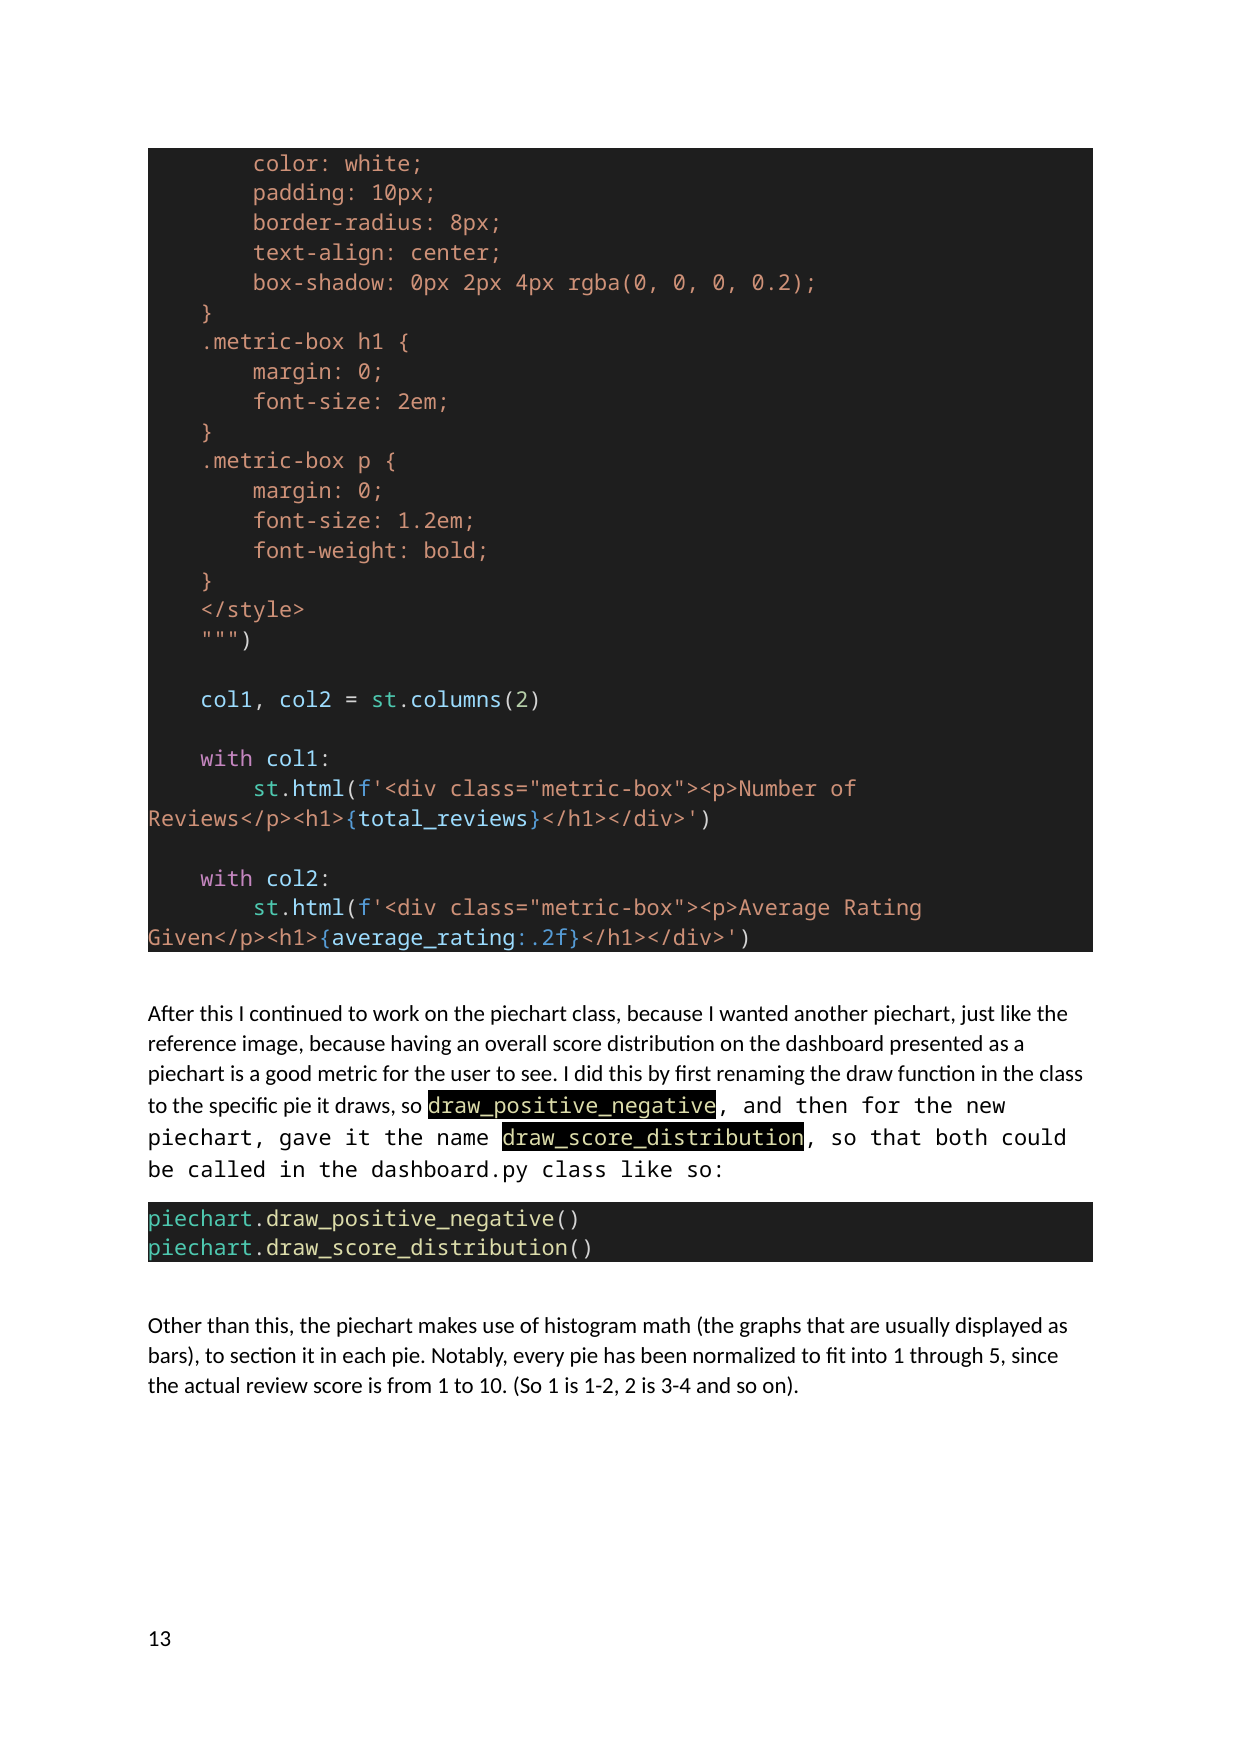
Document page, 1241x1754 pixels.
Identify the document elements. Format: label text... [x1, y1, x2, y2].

text st.html(f'<div class="metric-box"><p>Number of Reviews</p><h1>{total_reviews}</h1></div>') [148, 773, 1093, 833]
text margin: 0; [148, 356, 1093, 386]
text with col2: [148, 863, 1093, 892]
text col1, col2 = st.columns(2) [148, 684, 1093, 714]
text font-weight: bold; [148, 535, 1093, 565]
text text-align: center; [148, 237, 1093, 267]
text padding: 10px; [148, 177, 1093, 207]
text st.html(f'<div class="metric-box"><p>Average Rating Given</p><h1>{average_rating:.2f}</h1></div>') [148, 892, 1093, 952]
text """) [148, 624, 1093, 654]
text } [148, 565, 1093, 594]
text box-shadow: 0px 2px 4px rgba(0, 0, 0, 0.2); [148, 267, 1093, 297]
text with col1: [148, 743, 1093, 773]
text font-size: 1.2em; [148, 505, 1093, 535]
text .metric-box h1 { [148, 326, 1093, 356]
text piechart.draw_score_distribution() [148, 1232, 1093, 1262]
text font-size: 2em; [148, 386, 1093, 416]
text } [148, 297, 1093, 326]
text color: white; [148, 148, 1093, 177]
text </style> [148, 594, 1093, 624]
text border-radius: 8px; [148, 207, 1093, 237]
text .metric-box p { [148, 446, 1093, 475]
text margin: 0; [148, 475, 1093, 505]
text After this I continued to work on the piechart class, because I wanted another piechart, just like the reference image, because having an overall score distribution on the dashboard presented as a piechart is a good metric for the user to see. I did this by first renaming the draw function in the class to the specific pie it draws, so draw_positive_negative, and then for the new piechart, gave it the name draw_score_distribution, so that both could be called in the dashboard.py class like so: [148, 999, 1093, 1183]
text } [148, 416, 1093, 446]
text Other than this, the piechart makes use of histogram math (the graphs that are usually displayed as bars), to section it in each pie. Notably, every pie has been normalized to fit into 1 through 5, since the actual review score is from 1 to 10. (So 1 is 1-2, 2 is 3-4 and so on). [148, 1311, 1093, 1399]
text piechart.draw_positive_negative() [148, 1202, 1093, 1232]
